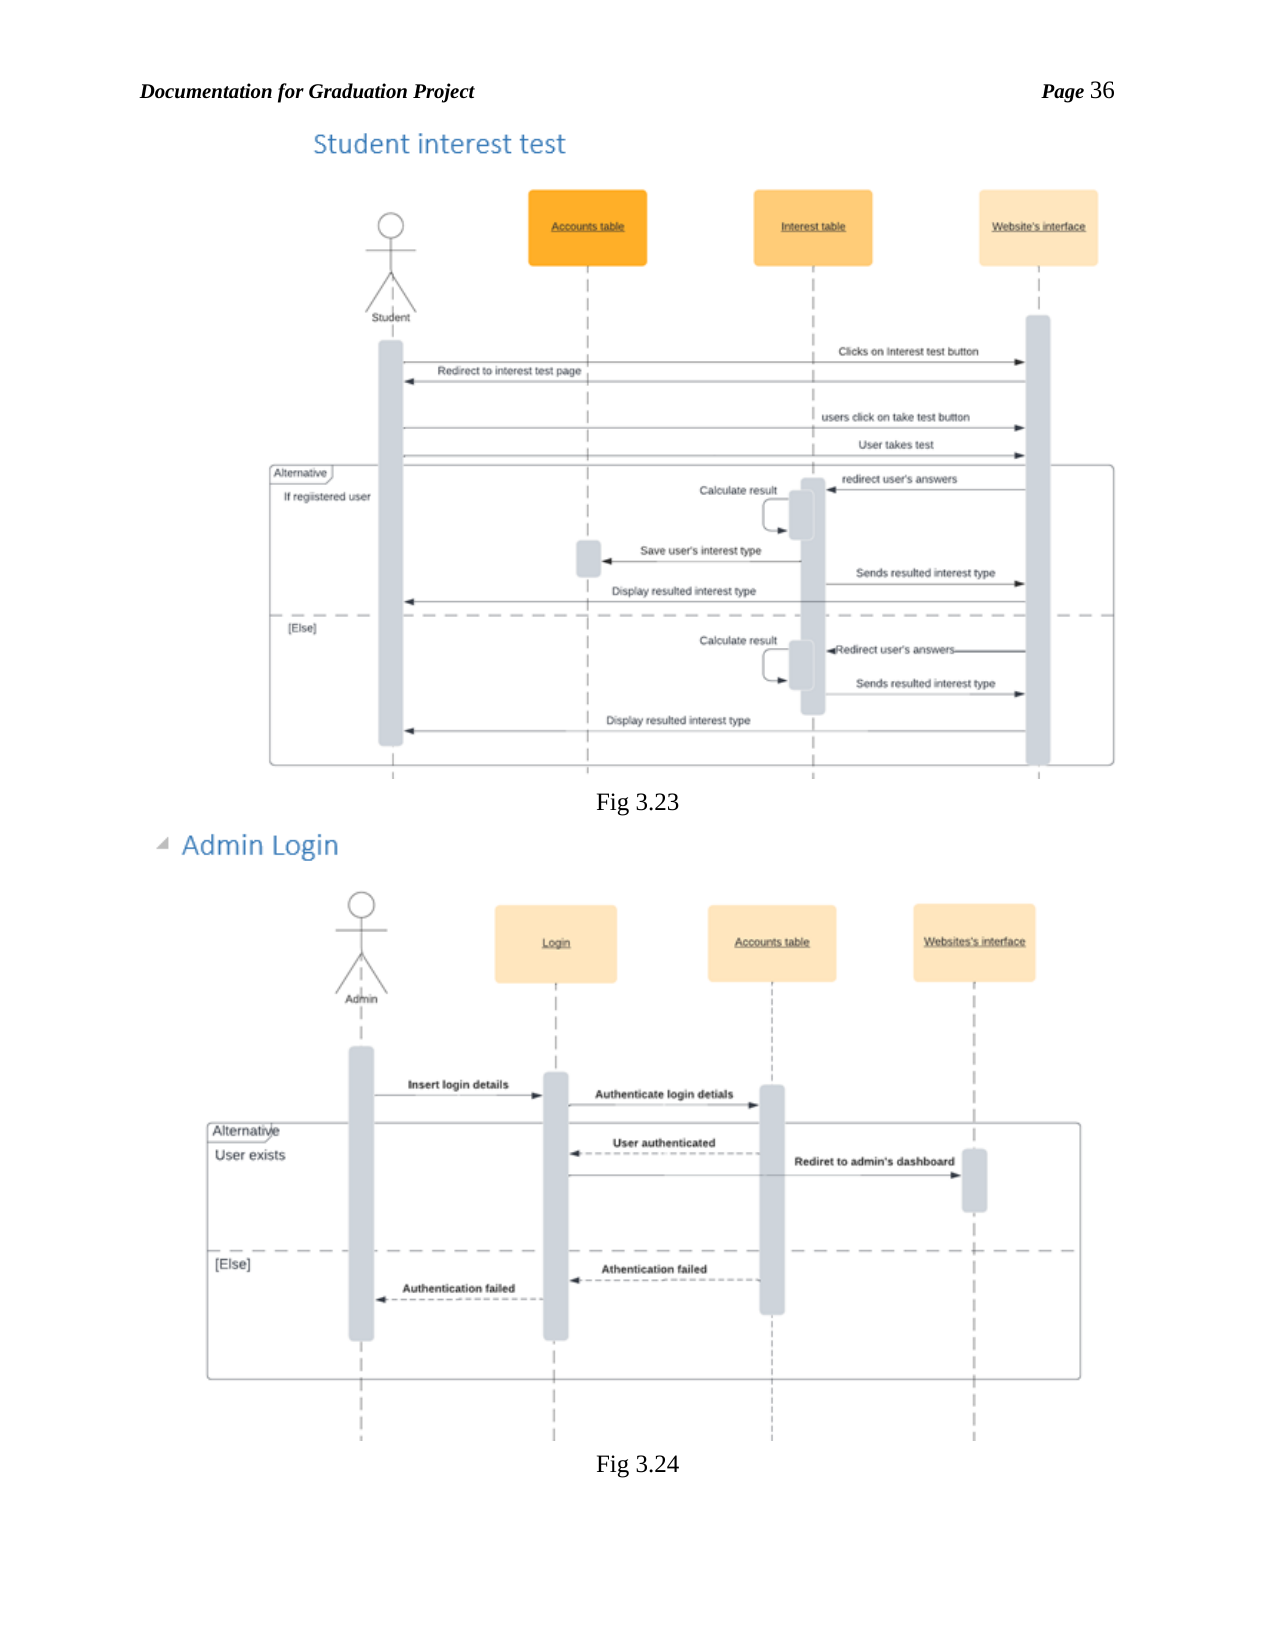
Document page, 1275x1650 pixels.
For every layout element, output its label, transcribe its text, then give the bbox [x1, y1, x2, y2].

picture [139, 132, 1136, 779]
picture [139, 824, 1136, 1441]
text Fig 3.23 [139, 787, 1136, 816]
text Fig 3.24 [139, 1449, 1136, 1478]
